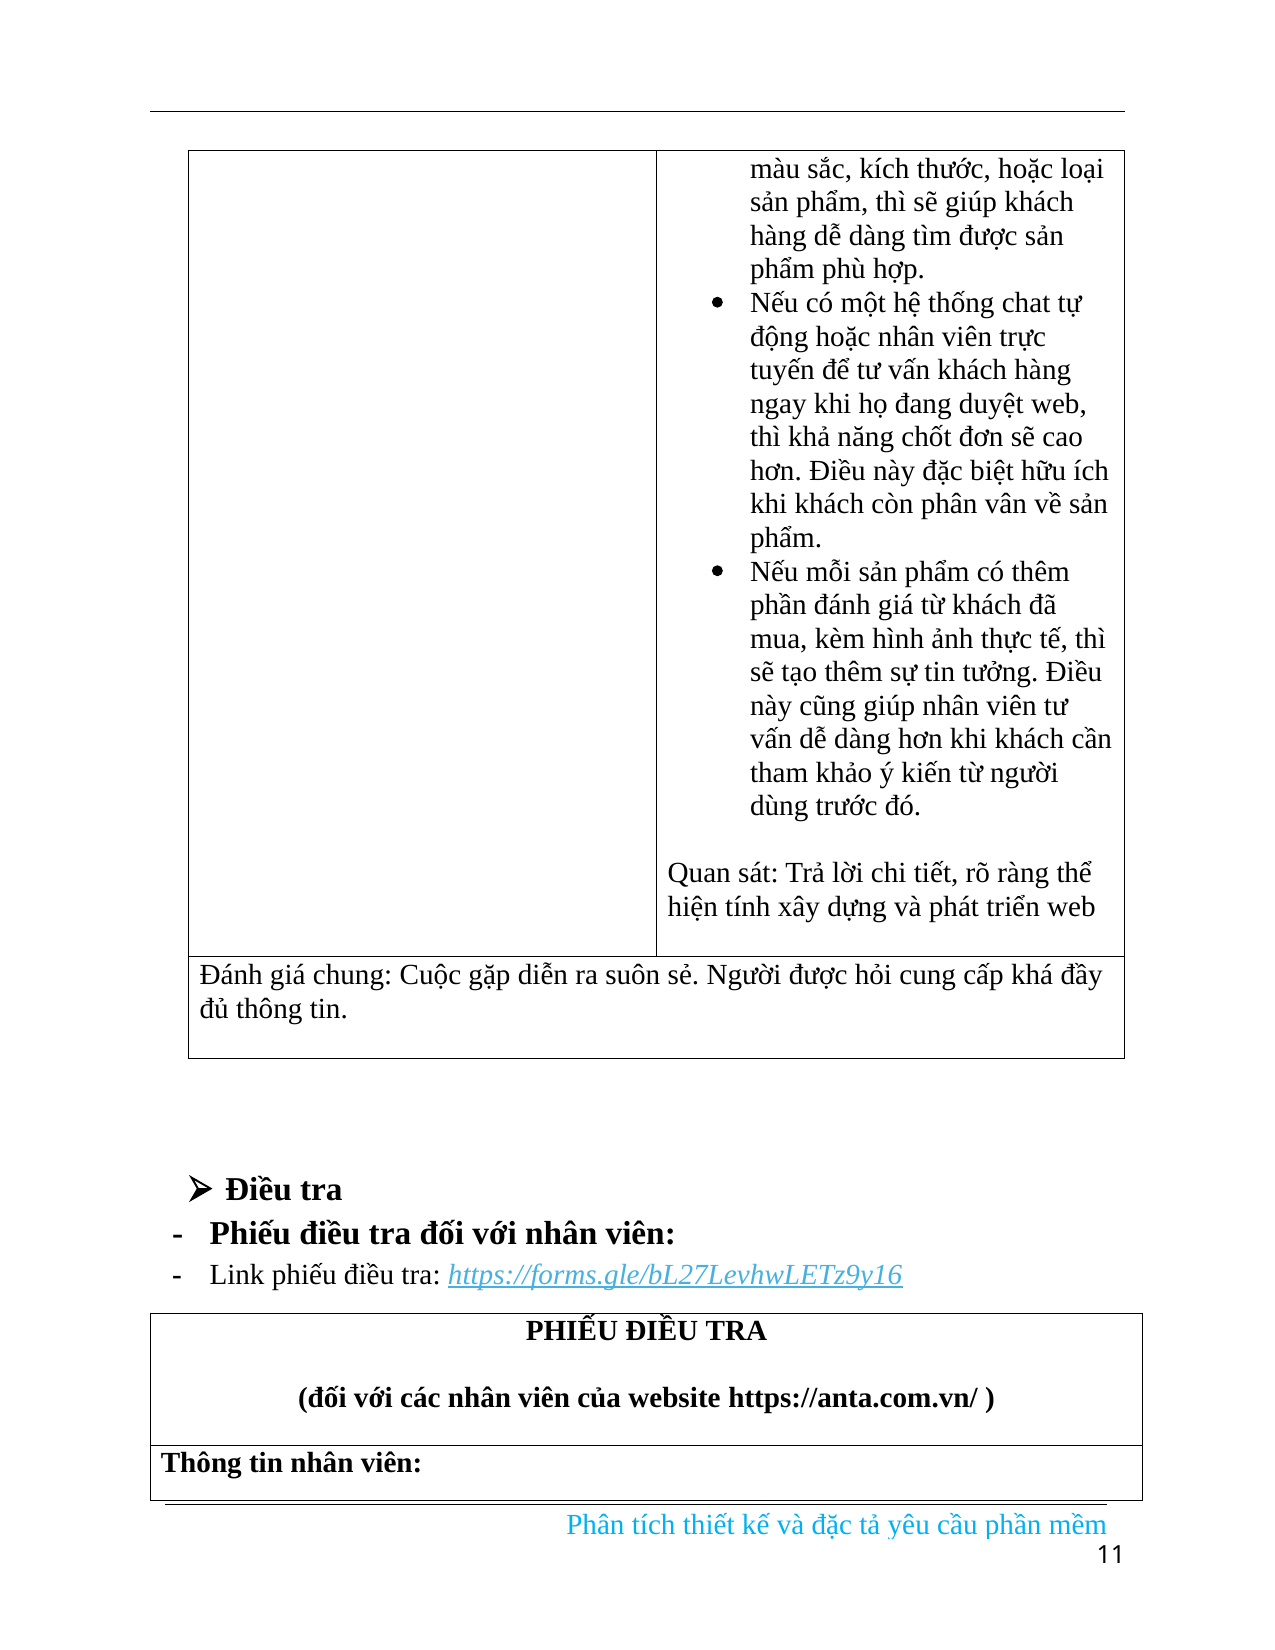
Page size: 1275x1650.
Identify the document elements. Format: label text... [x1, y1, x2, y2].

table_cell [657, 151, 1124, 956]
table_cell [189, 151, 656, 956]
list Link phiếu điều tra: https://forms.gle/bL27LevhwLETz9y16 [172, 1257, 1125, 1291]
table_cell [151, 1446, 1142, 1499]
table_header PHIẾU ĐIỀU TRA (đối với các nhân viên của website https://anta.com.vn/ ) [151, 1314, 1142, 1445]
list Điều tra [187, 1169, 1125, 1208]
list Phiếu điều tra đối với nhân viên: [172, 1213, 1125, 1252]
table_cell Đánh giá chung: Cuộc gặp diễn ra suôn sẻ. Người được hỏi cung cấp khá đầy đủ thông tin. [189, 957, 1124, 1058]
